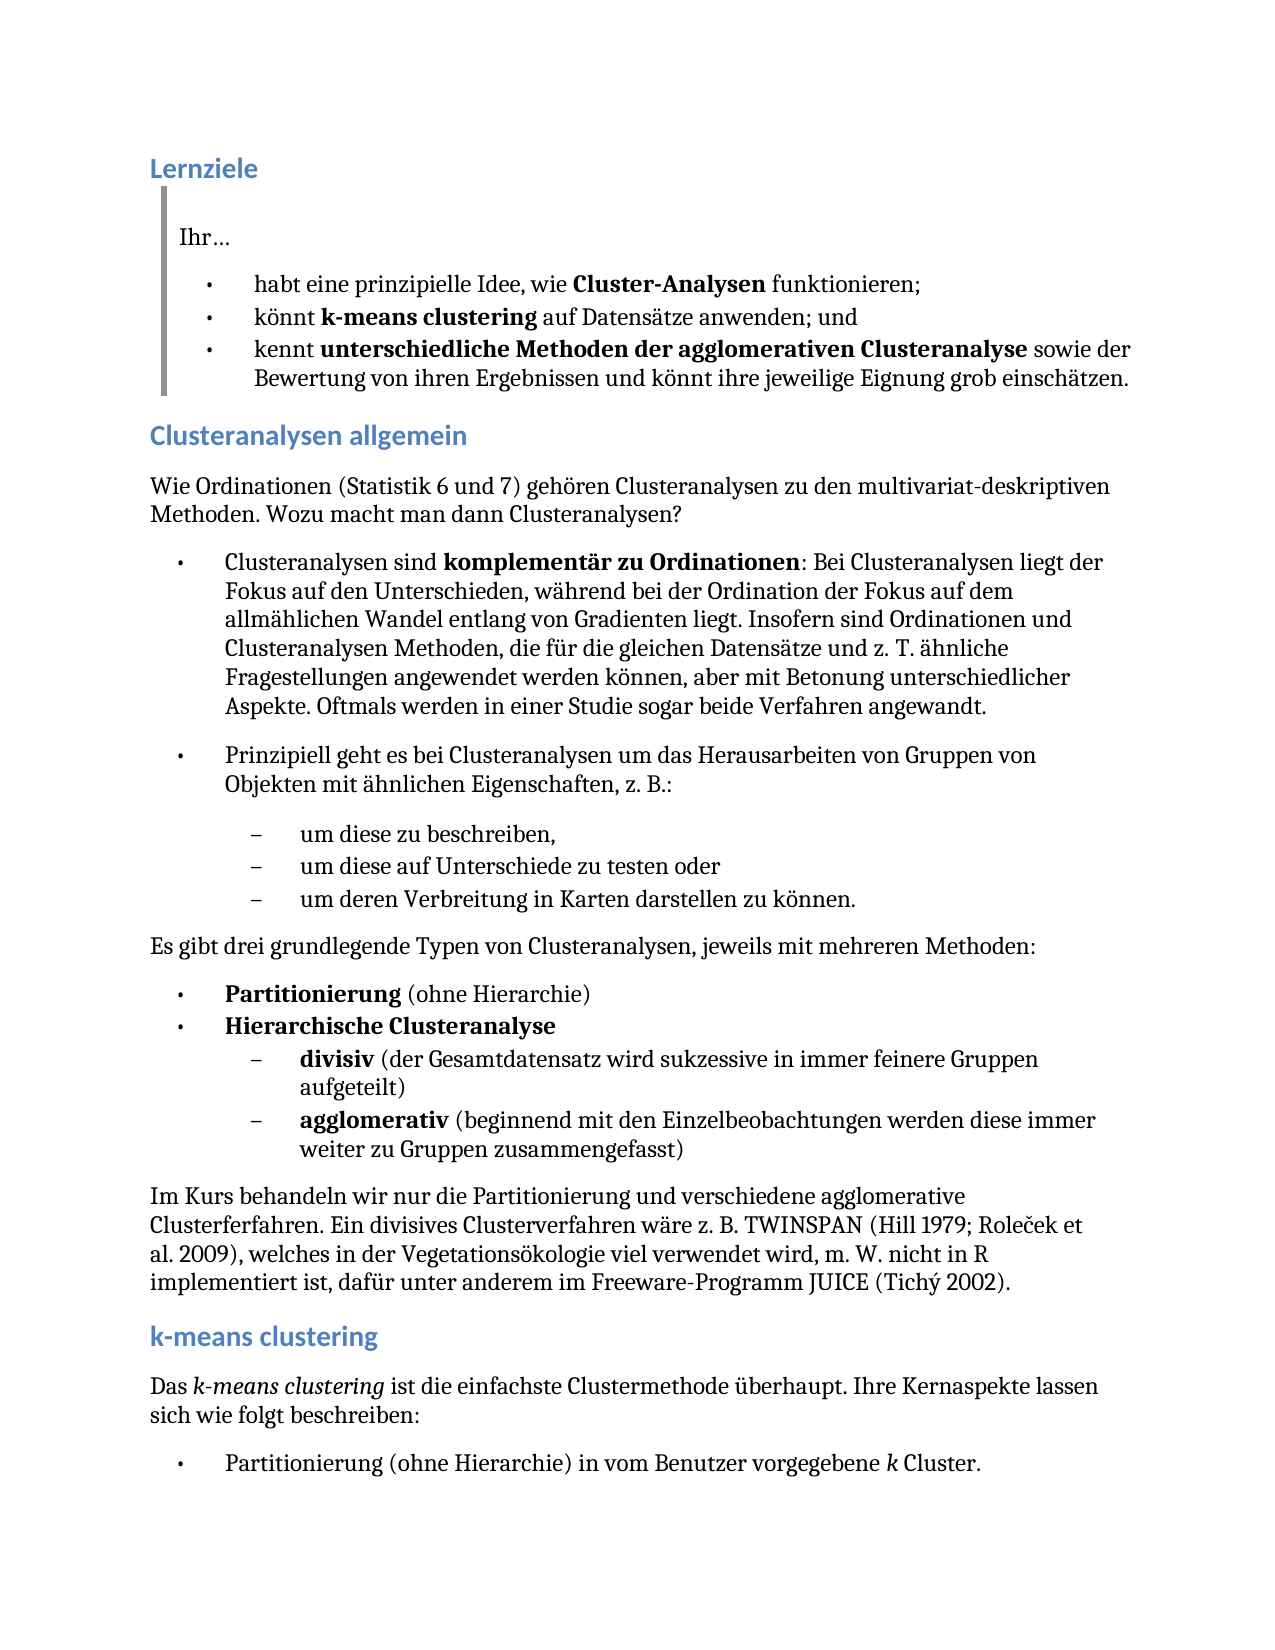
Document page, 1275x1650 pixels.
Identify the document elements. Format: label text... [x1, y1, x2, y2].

subtitle k-means clustering [150, 1318, 1125, 1353]
text Es gibt drei grundlegende Typen von Clusteranalysen, jeweils mit mehreren Methoden: [150, 932, 1125, 961]
list Partitionierung (ohne Hierarchie) in vom Benutzer vorgegebene k Cluster. [175, 1448, 1125, 1477]
text Wie Ordinationen (Statistik 6 und 7) gehören Clusteranalysen zu den multivariat-deskriptiven Methoden. Wozu macht man dann Clusteranalysen? [150, 472, 1125, 529]
text Im Kurs behandeln wir nur die Partitionierung und verschiedene agglomerative Clusterferfahren. Ein divisives Clusterverfahren wäre z. B. TWINSPAN (Hill 1979; Roleček et al. 2009), welches in der Vegetationsökologie viel verwendet wird, m. W. nicht in R implementiert ist, dafür unter anderem im Freeware-Programm JUICE (Tichý 2002). [150, 1182, 1125, 1297]
list Hierarchische Clusteranalyse [175, 1012, 1125, 1041]
subtitle Lernziele [150, 150, 1125, 186]
list um deren Verbreitung in Karten darstellen zu können. [250, 884, 1125, 913]
list divisiv (der Gesamtdatensatz wird sukzessive in immer feinere Gruppen aufgeteilt) [250, 1044, 1125, 1102]
list um diese auf Unterschiede zu testen oder [250, 852, 1125, 881]
text Das k-means clustering ist die einfachste Clustermethode überhaupt. Ihre Kernaspekte lassen sich wie folgt beschreiben: [150, 1372, 1125, 1430]
list Prinzipiell geht es bei Clusteranalysen um das Herausarbeiten von Gruppen von Objekten mit ähnlichen Eigenschaften, z. B.: [175, 741, 1125, 799]
list Clusteranalysen sind komplementär zu Ordinationen: Bei Clusteranalysen liegt der Fokus auf den Unterschieden, während bei der Ordination der Fokus auf dem allmählichen Wandel entlang von Gradienten liegt. Insofern sind Ordinationen und Clusteranalysen Methoden, die für die gleichen Datensätze und z. T. ähnliche Fragestellungen angewendet werden können, aber mit Betonung unterschiedlicher Aspekte. Oftmals werden in einer Studie sogar beide Verfahren angewandt. [175, 548, 1125, 720]
list um diese zu beschreiben, [250, 819, 1125, 848]
list agglomerativ (beginnend mit den Einzelbeobachtungen werden diese immer weiter zu Gruppen zusammengefasst) [250, 1106, 1125, 1163]
list Partitionierung (ohne Hierarchie) [175, 979, 1125, 1008]
table_header Ihr… habt eine prinzipielle Idee, wie Cluster-Analysen funktionieren; könnt k-means clustering auf Datensätze anwenden; und kennt unterschiedliche Methoden der agglomerativen Clusteranalyse sowie der Bewertung von ihren Ergebnissen und könnt ihre jeweilige Eignung grob einschätzen. [167, 186, 1139, 396]
subtitle Clusteranalysen allgemein [150, 417, 1125, 453]
